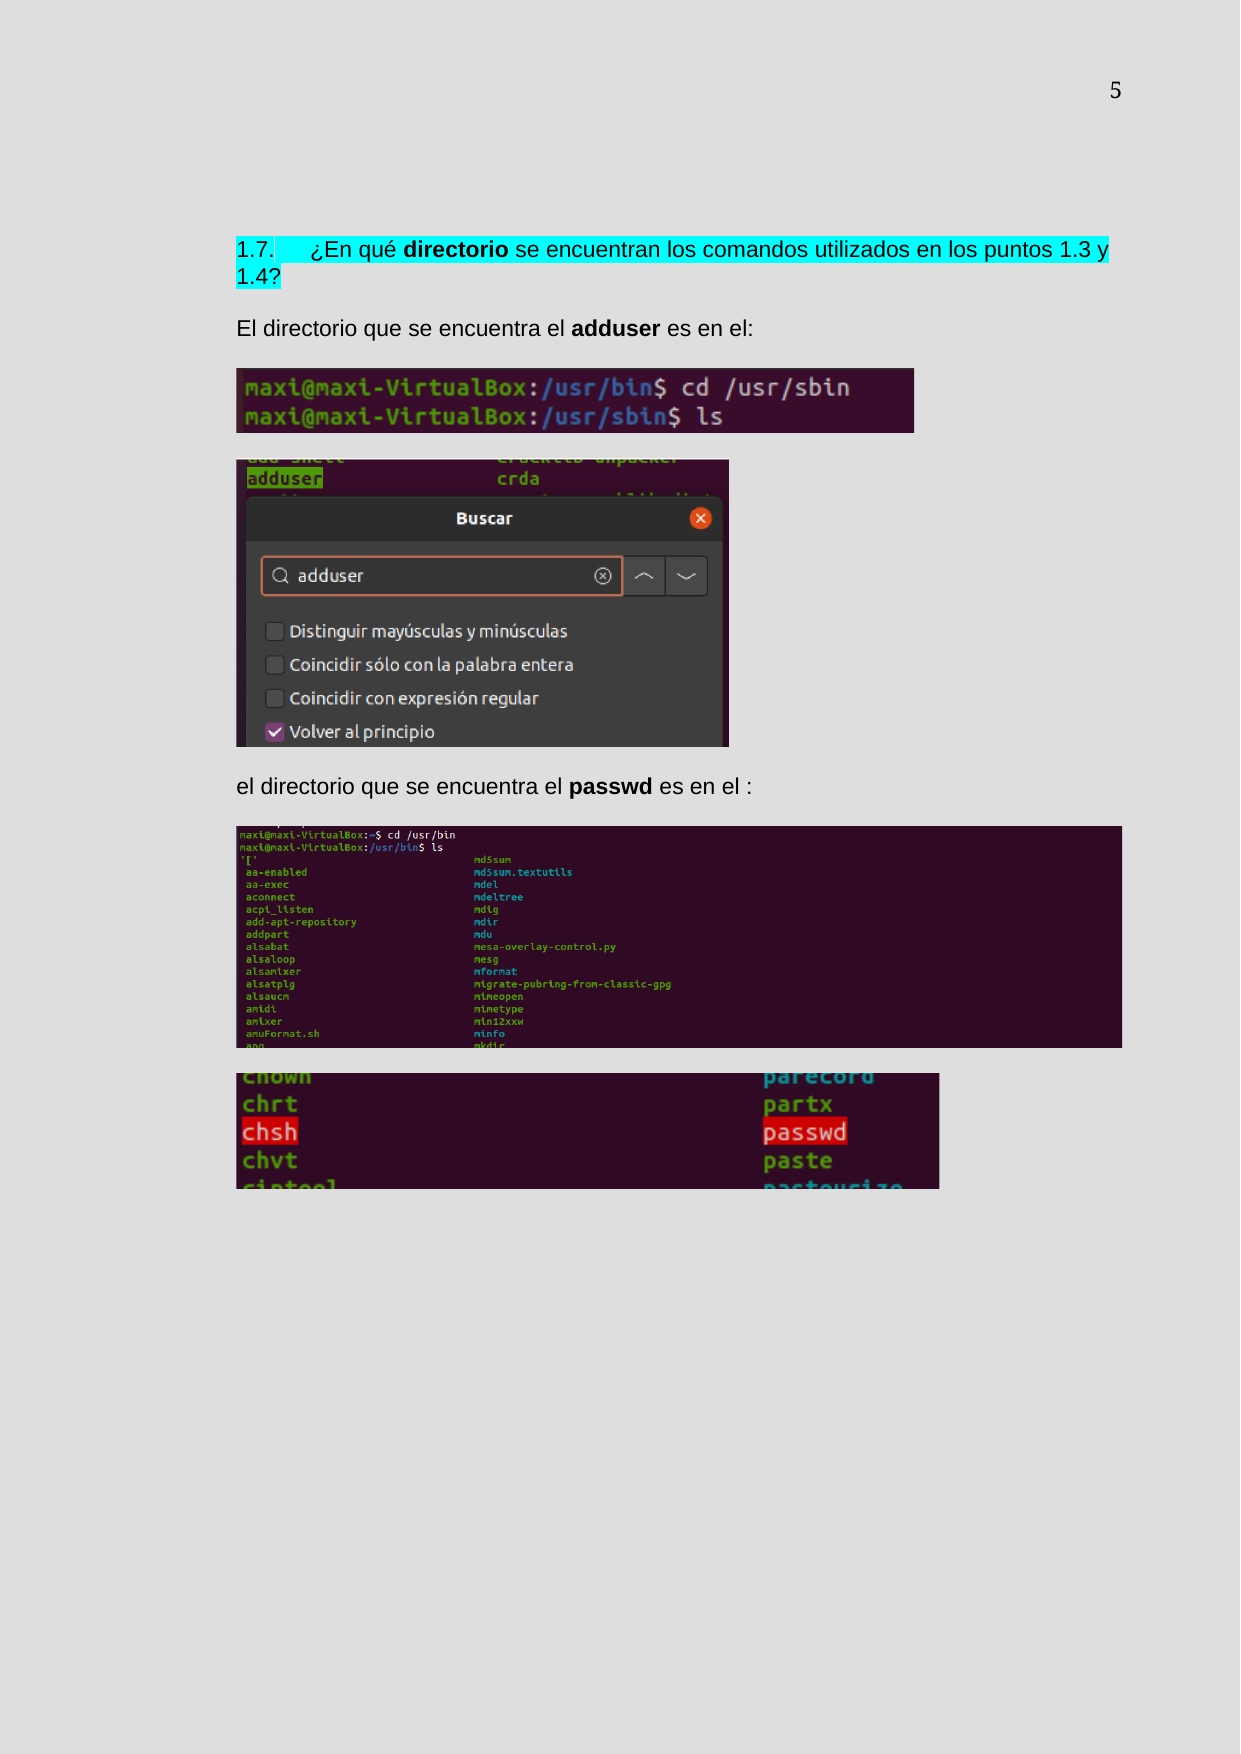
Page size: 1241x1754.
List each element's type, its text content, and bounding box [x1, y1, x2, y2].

picture [236, 826, 1123, 1048]
picture [236, 1073, 940, 1189]
picture [236, 458, 729, 747]
picture [236, 368, 915, 433]
text el directorio que se encuentra el passwd es en el : [236, 773, 1122, 800]
text El directorio que se encuentra el adduser es en el: [236, 315, 1122, 342]
text 1.7. ¿En qué directorio se encuentran los comandos utilizados en los puntos 1.3 y 1.4? [281, 236, 1122, 289]
